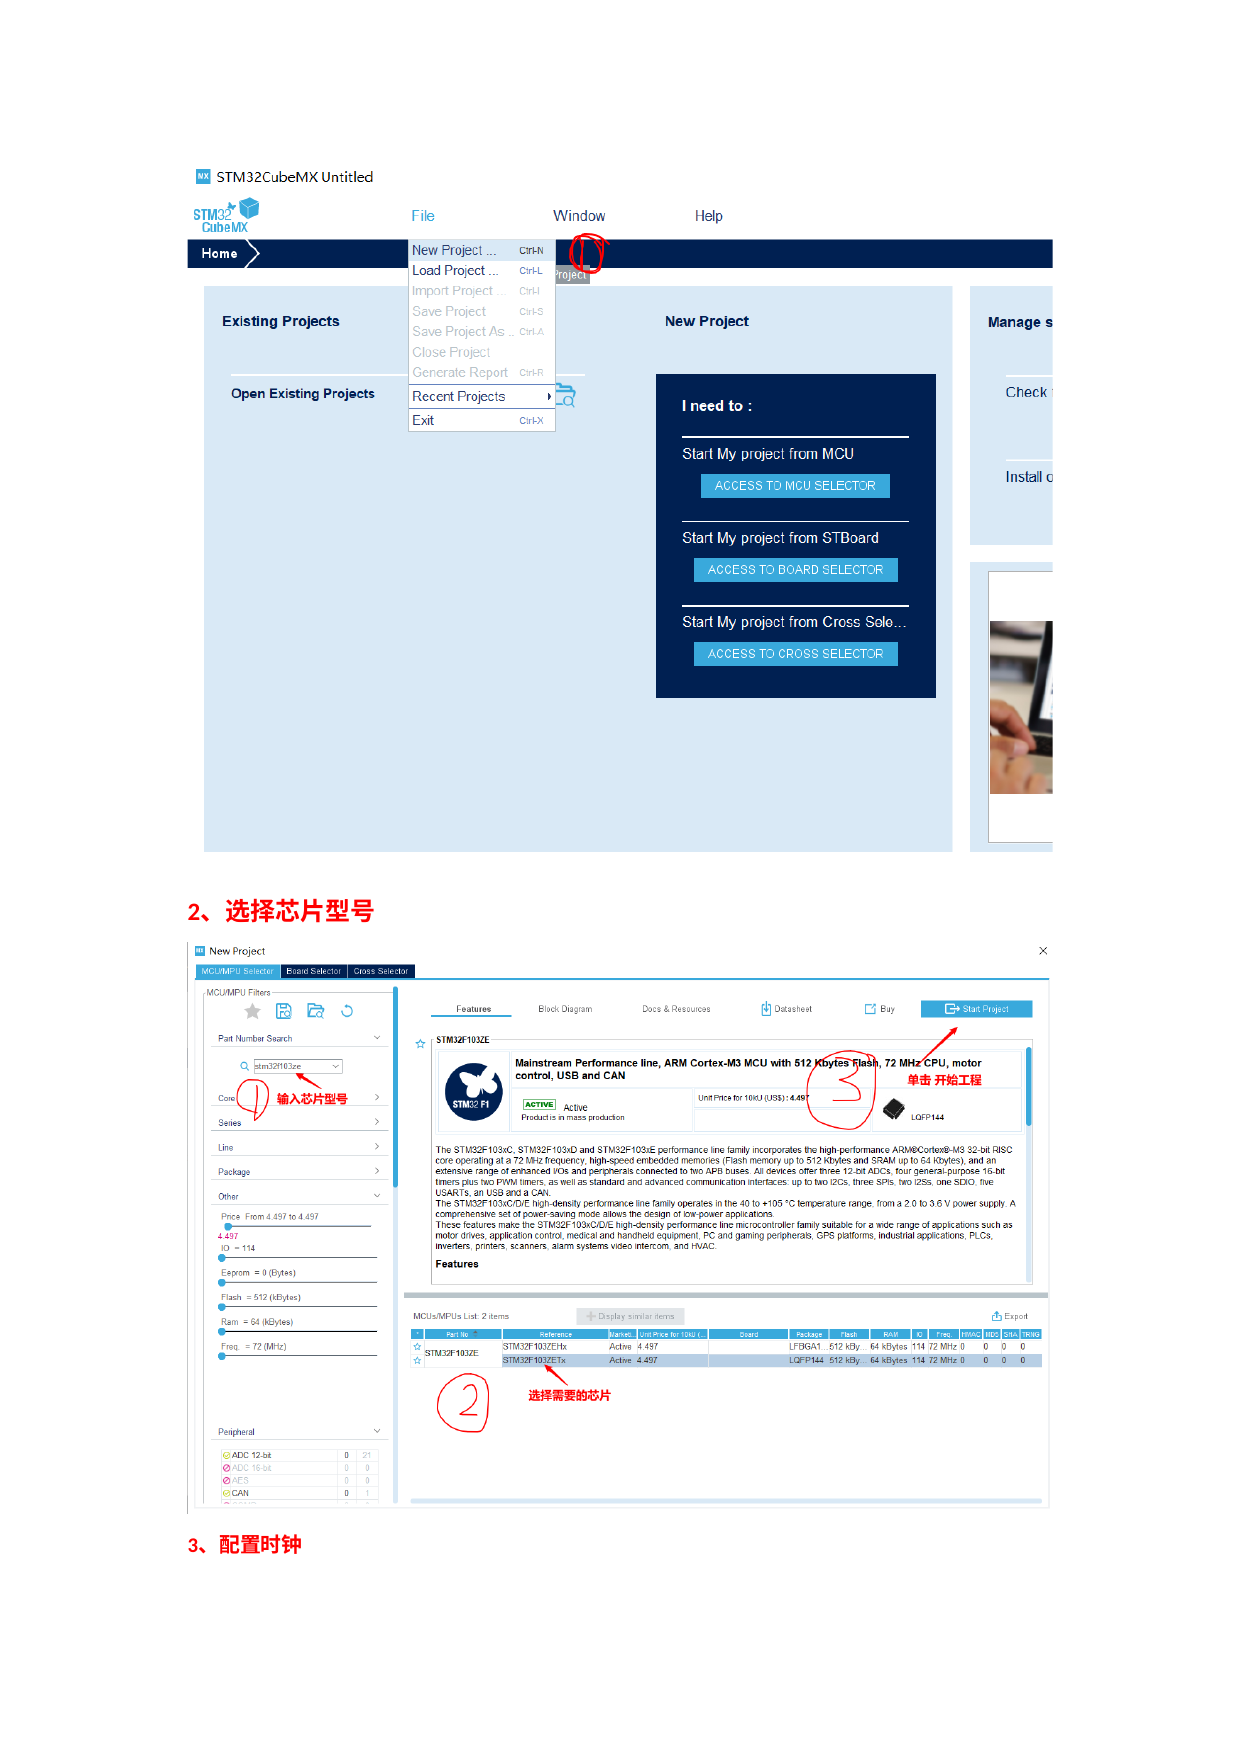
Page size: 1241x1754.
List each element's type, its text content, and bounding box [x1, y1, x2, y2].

picture [187, 942, 1053, 1514]
text 3、配置时钟 [187, 1527, 1053, 1559]
picture [187, 162, 1053, 867]
text 2、选择芯片型号 [187, 877, 1053, 942]
